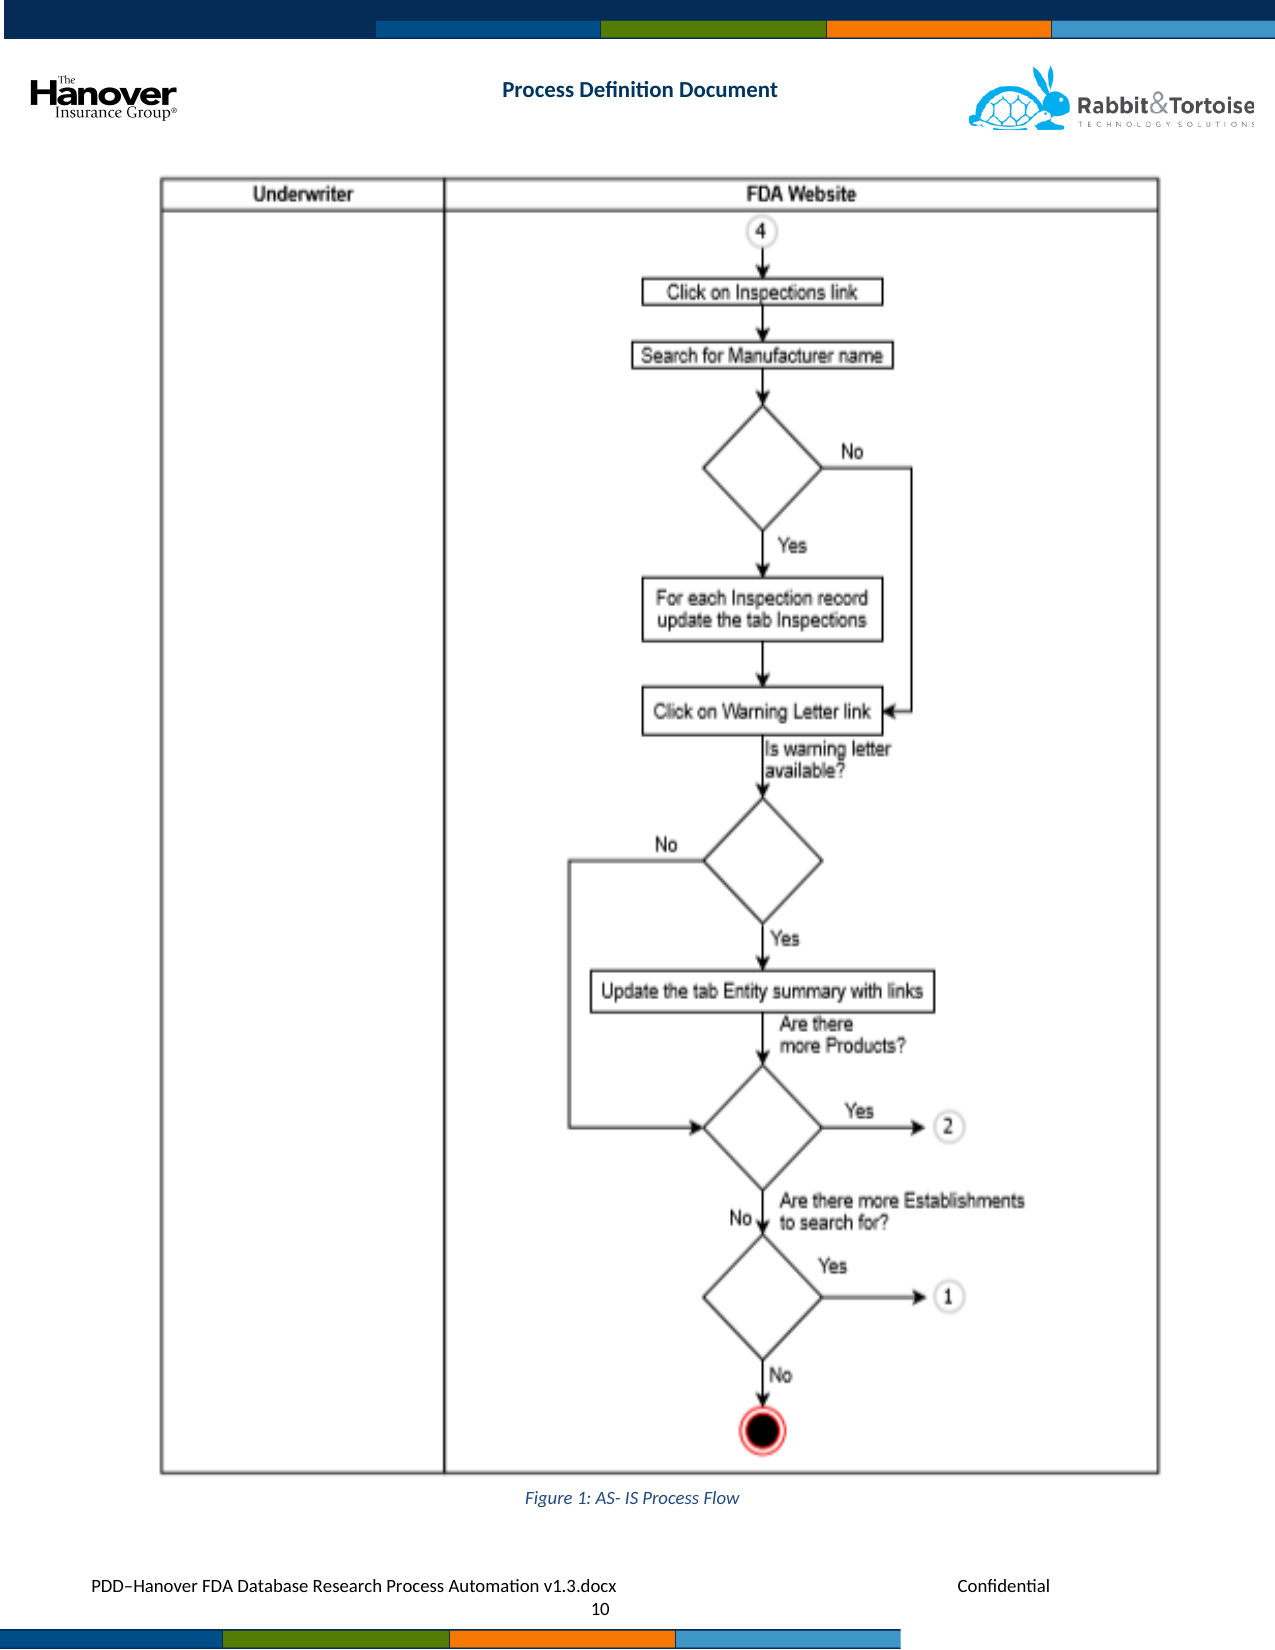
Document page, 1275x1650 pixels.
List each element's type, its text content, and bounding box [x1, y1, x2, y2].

picture [4, 0, 1275, 39]
text Figure 1: AS- IS Process Flow [450, 1486, 1125, 1509]
picture [968, 65, 1255, 130]
picture [29, 57, 178, 140]
picture [0, 1629, 901, 1649]
picture [150, 165, 1186, 1486]
